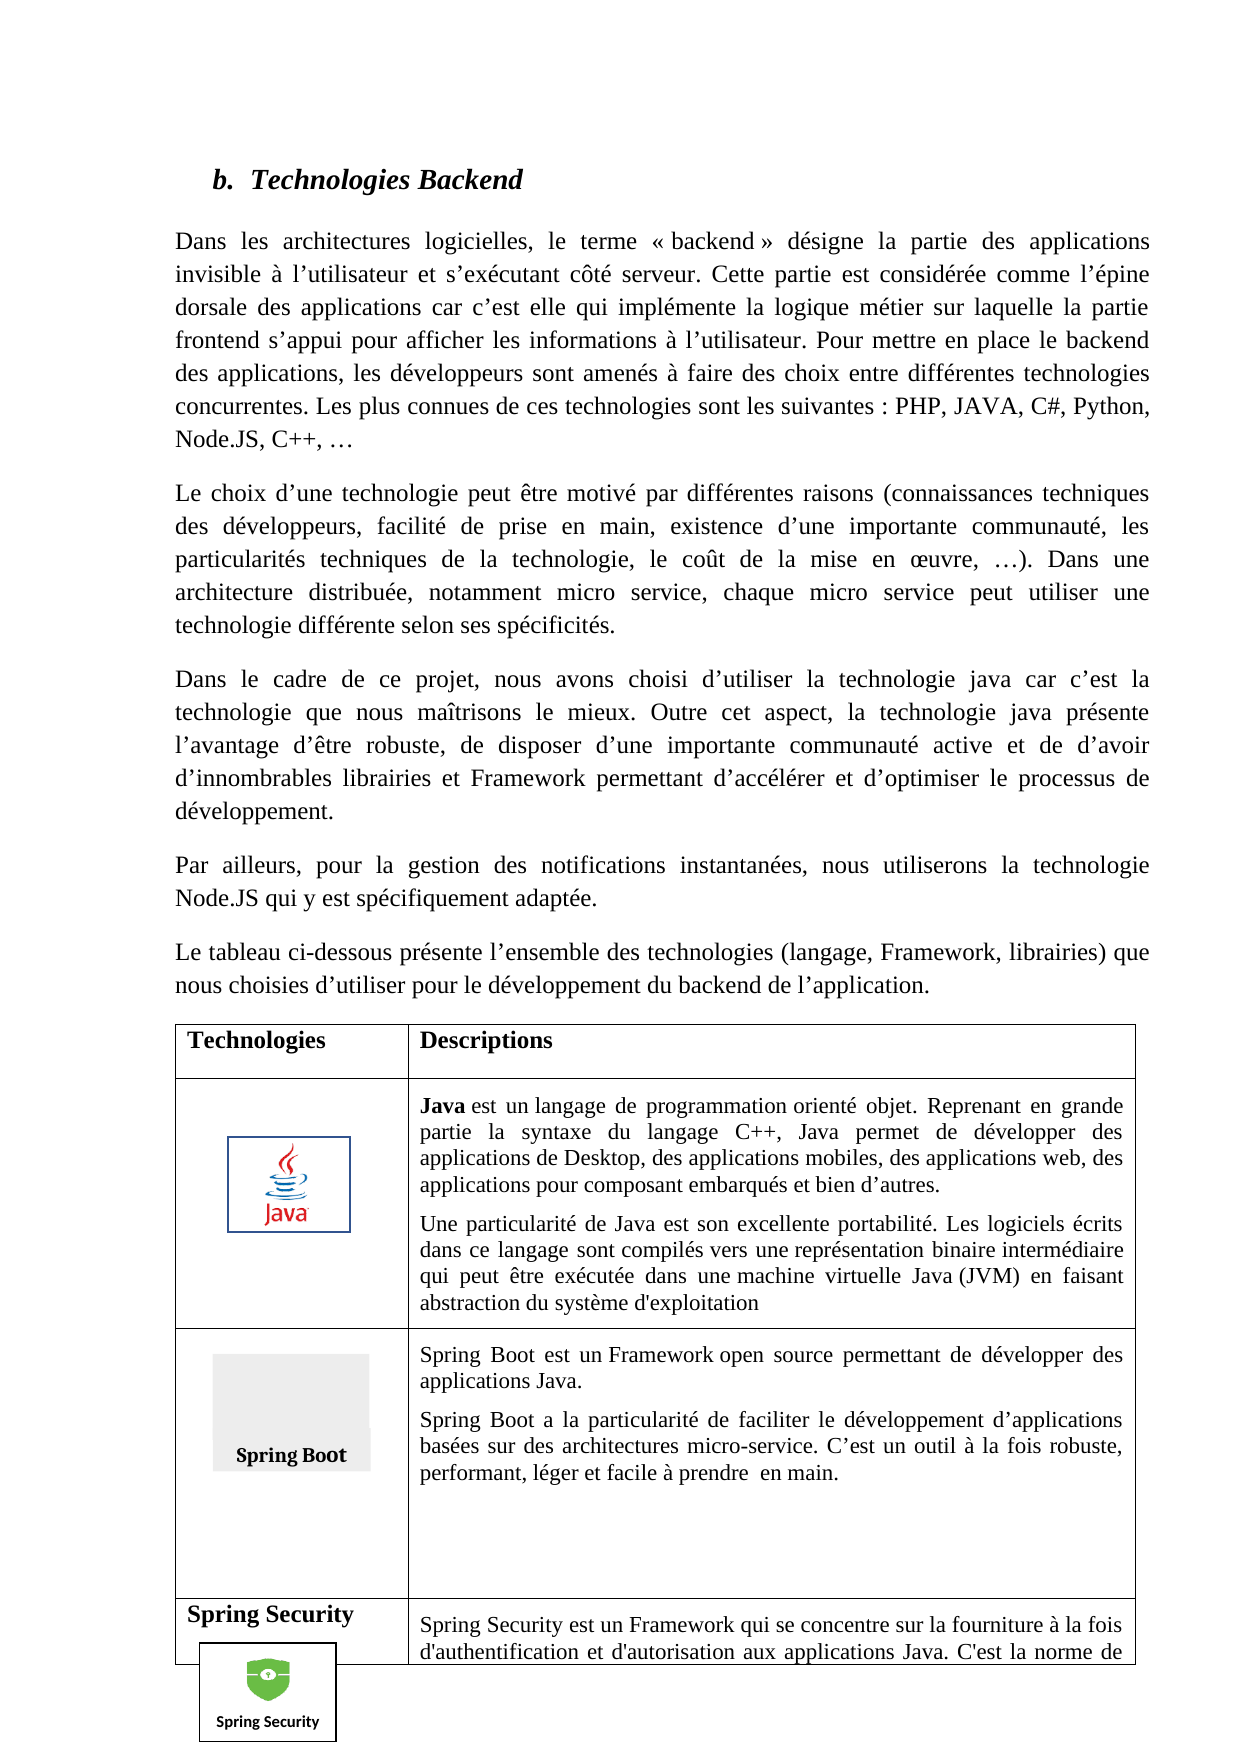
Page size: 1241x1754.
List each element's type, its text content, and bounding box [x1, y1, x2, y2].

text Le choix d’une technologie peut être motivé par différentes raisons (connaissances techniques des développeurs, facilité de prise en main, existence d’une importante communauté, les particularités techniques de la technologie, le coût de la mise en œuvre, …). Dans une architecture distribuée, notamment micro service, chaque micro service peut utiliser une technologie différente selon ses spécificités. [175, 478, 1151, 639]
text Par ailleurs, pour la gestion des notifications instantanées, nous utiliserons la technologie Node.JS qui y est spécifiquement adaptée. [175, 850, 1151, 912]
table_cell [409, 1599, 1135, 1664]
table_cell [176, 1329, 408, 1598]
text Le tableau ci-dessous présente l’ensemble des technologies (langage, Framework, librairies) que nous choisies d’utiliser pour le développement du backend de l’application. [175, 937, 1151, 998]
table_cell Java est un langage de programmation orienté objet. Reprenant en grande partie la syntaxe du langage C++, Java permet de développer des applications de Desktop, des applications mobiles, des applications web, des applications pour composant embarqués et bien d’autres. Une particularité de Java est son excellente portabilité. Les logiciels écrits dans ce langage sont compilés vers une représentation binaire intermédiaire qui peut être exécutée dans une machine virtuelle Java (JVM) en faisant abstraction du système d'exploitation [409, 1079, 1135, 1327]
picture [208, 1135, 364, 1233]
text Dans le cadre de ce projet, nous avons choisi d’utiliser la technologie java car c’est la technologie que nous maîtrisons le mieux. Outre cet aspect, la technologie java présente l’avantage d’être robuste, de disposer d’une importante communauté active et de d’avoir d’innombrables librairies et Framework permettant d’accélérer et d’optimiser le processus de développement. [175, 664, 1151, 825]
picture [227, 1650, 309, 1709]
table_header Technologies [176, 1025, 408, 1078]
table_header Descriptions [409, 1025, 1135, 1078]
table_cell Spring Security [176, 1599, 408, 1664]
subtitle Technologies Backend [212, 162, 1151, 196]
text Dans les architectures logicielles, le terme « backend » désigne la partie des applications invisible à l’utilisateur et s’exécutant côté serveur. Cette partie est considérée comme l’épine dorsale des applications car c’est elle qui implémente la logique métier sur laquelle la partie frontend s’appui pour afficher les informations à l’utilisateur. Pour mettre en place le backend des applications, les développeurs sont amenés à faire des choix entre différentes technologies concurrentes. Les plus connues de ces technologies sont les suivantes : PHP, JAVA, C#, Python, Node.JS, C++, … [175, 226, 1151, 453]
table_cell Spring Boot est un Framework open source permettant de développer des applications Java. Spring Boot a la particularité de faciliter le développement d’applications basées sur des architectures micro-service. C’est un outil à la fois robuste, performant, léger et facile à prendre en main. [409, 1329, 1135, 1598]
table_cell [176, 1079, 408, 1327]
